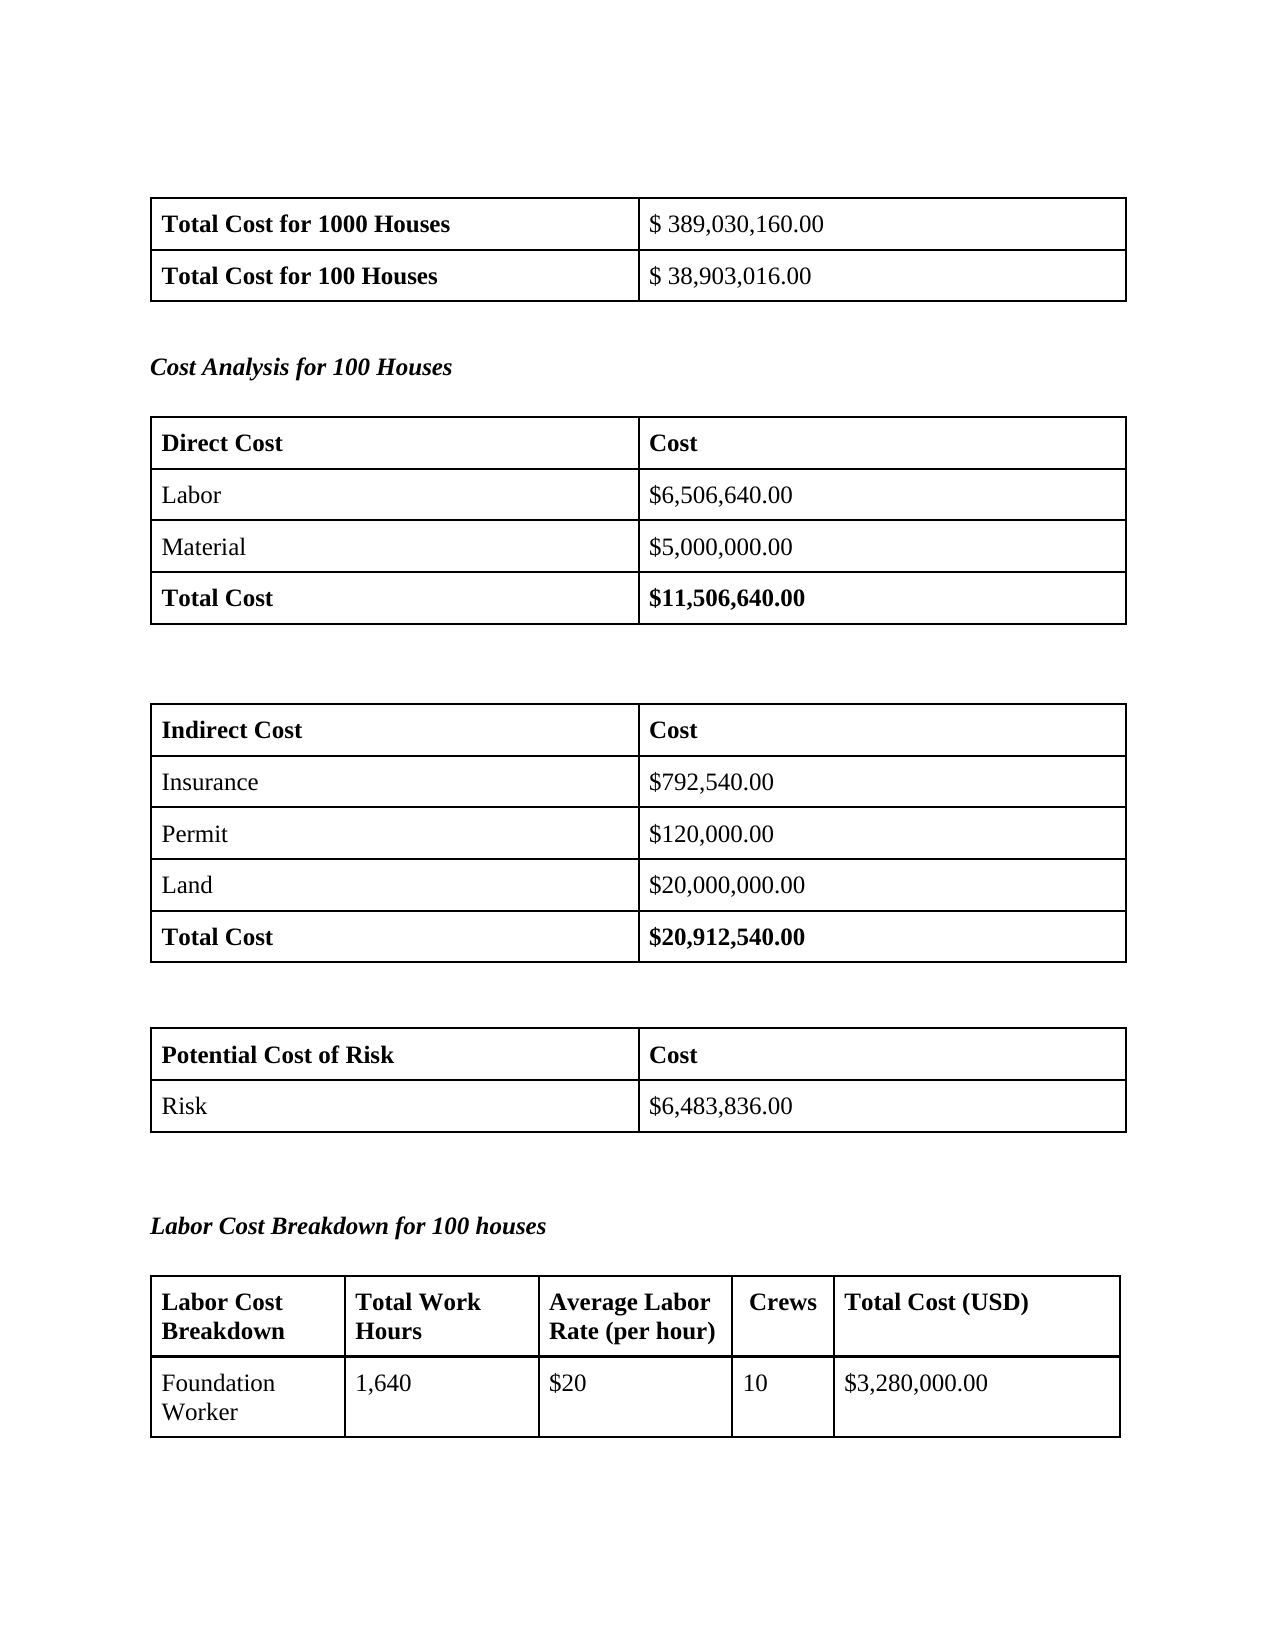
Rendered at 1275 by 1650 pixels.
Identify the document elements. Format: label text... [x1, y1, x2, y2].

table_cell 10 [733, 1358, 833, 1436]
table_header Crews [733, 1277, 833, 1355]
table_cell $11,506,640.00 [640, 573, 1125, 622]
table_header Average Labor Rate (per hour) [540, 1277, 731, 1355]
table_header $ 389,030,160.00 [640, 199, 1125, 248]
table_cell Land [152, 860, 638, 909]
table_cell Risk [152, 1081, 638, 1131]
table_cell Total Cost [152, 573, 638, 622]
table_header Cost [640, 418, 1125, 467]
table_cell Material [152, 521, 638, 571]
subtitle Cost Analysis for 100 Houses [150, 352, 1125, 381]
table_cell $ 38,903,016.00 [640, 251, 1125, 300]
table_header Labor Cost Breakdown [152, 1277, 344, 1355]
table_cell $6,483,836.00 [640, 1081, 1125, 1131]
table_header Total Cost (USD) [835, 1277, 1119, 1355]
table_cell $20,912,540.00 [640, 912, 1125, 961]
table_cell Insurance [152, 757, 638, 806]
table_cell Total Cost [152, 912, 638, 961]
table_cell $120,000.00 [640, 808, 1125, 858]
table_header Cost [640, 1029, 1125, 1079]
table_cell $5,000,000.00 [640, 521, 1125, 571]
table_header Total Cost for 1000 Houses [152, 199, 638, 248]
subtitle Labor Cost Breakdown for 100 houses [150, 1211, 1125, 1240]
table_cell $792,540.00 [640, 757, 1125, 806]
table_cell Foundation Worker [152, 1358, 344, 1436]
table_cell Labor [152, 470, 638, 519]
table_header Potential Cost of Risk [152, 1029, 638, 1079]
table_cell Permit [152, 808, 638, 858]
table_header Indirect Cost [152, 705, 638, 754]
table_cell $6,506,640.00 [640, 470, 1125, 519]
table_header Total Work Hours [346, 1277, 538, 1355]
table_header Direct Cost [152, 418, 638, 467]
table_cell $3,280,000.00 [835, 1358, 1119, 1436]
table_cell $20,000,000.00 [640, 860, 1125, 909]
table_cell $20 [540, 1358, 731, 1436]
table_cell Total Cost for 100 Houses [152, 251, 638, 300]
table_header Cost [640, 705, 1125, 754]
table_cell 1,640 [346, 1358, 538, 1436]
